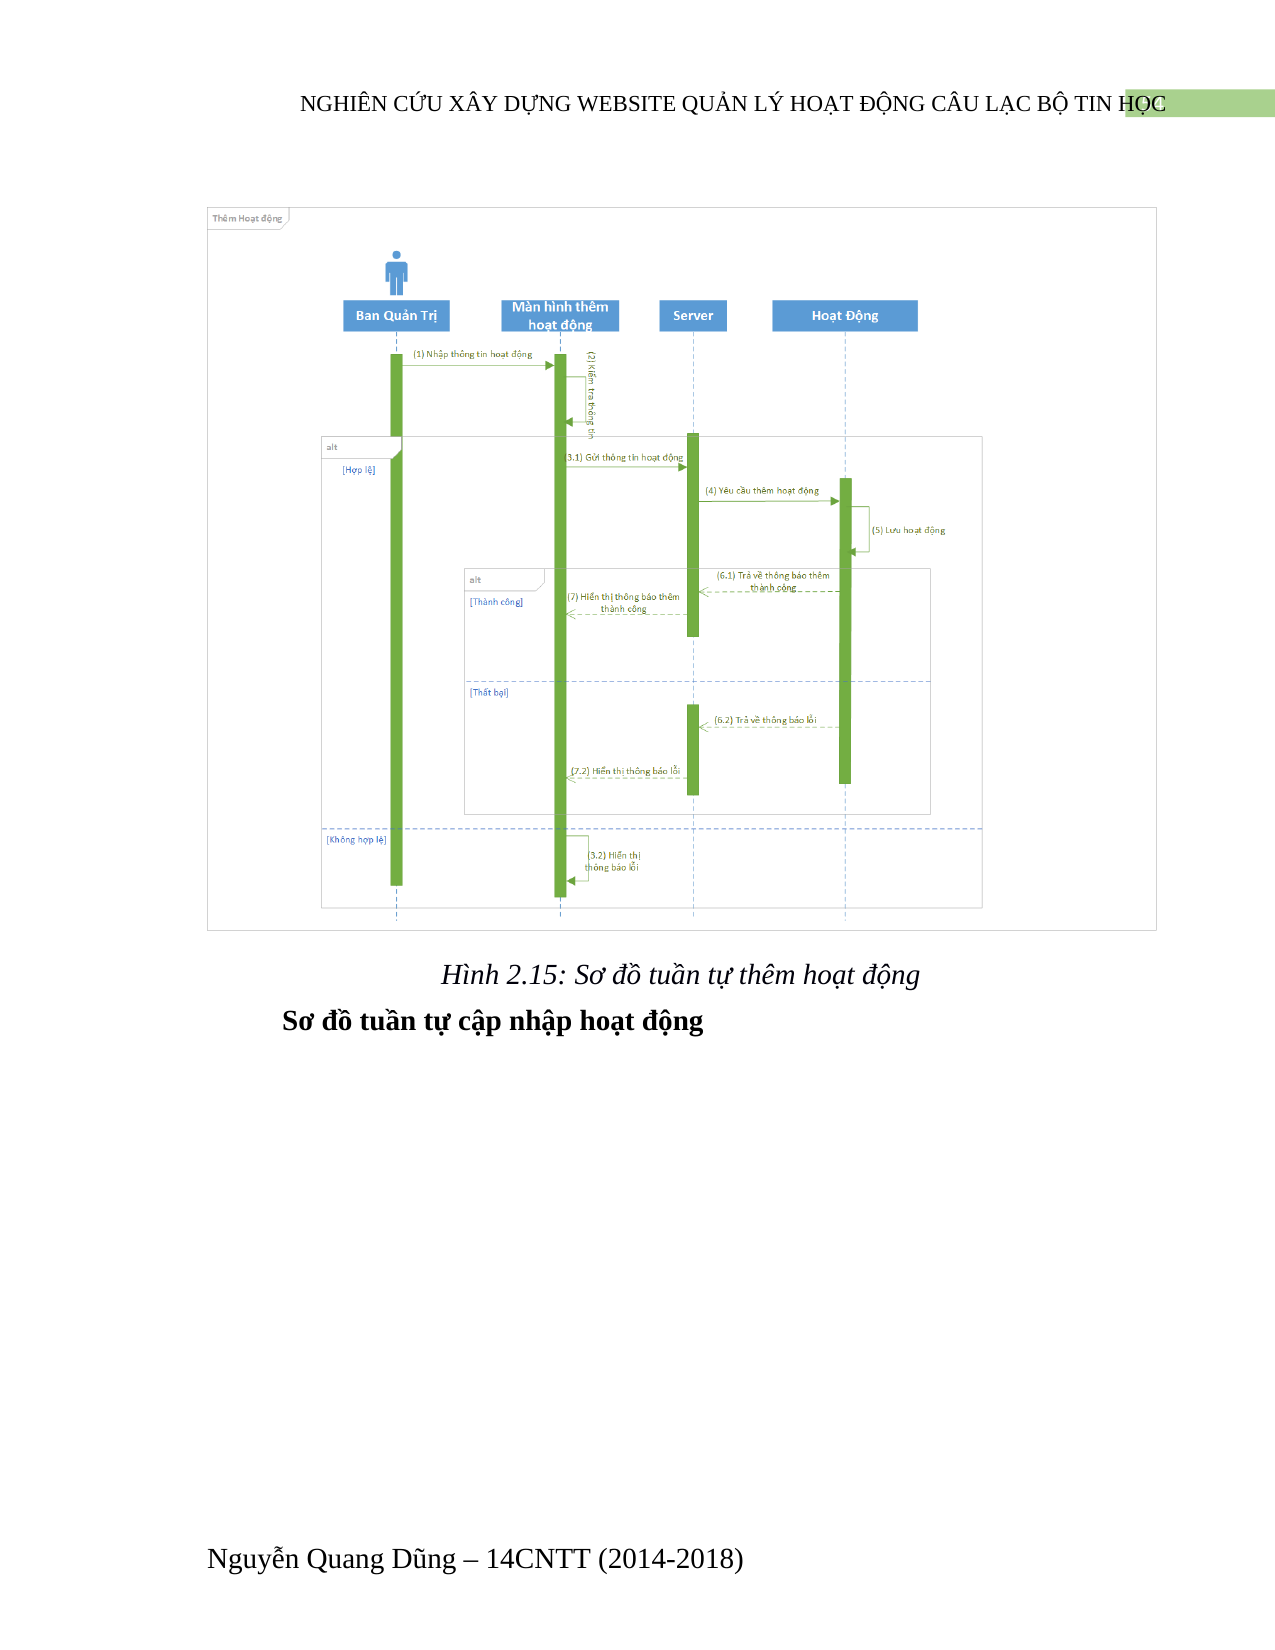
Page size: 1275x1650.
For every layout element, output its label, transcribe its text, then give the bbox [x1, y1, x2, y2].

text Sơ đồ tuần tự cập nhập hoạt động [207, 1003, 1157, 1037]
picture [206, 206, 1157, 931]
